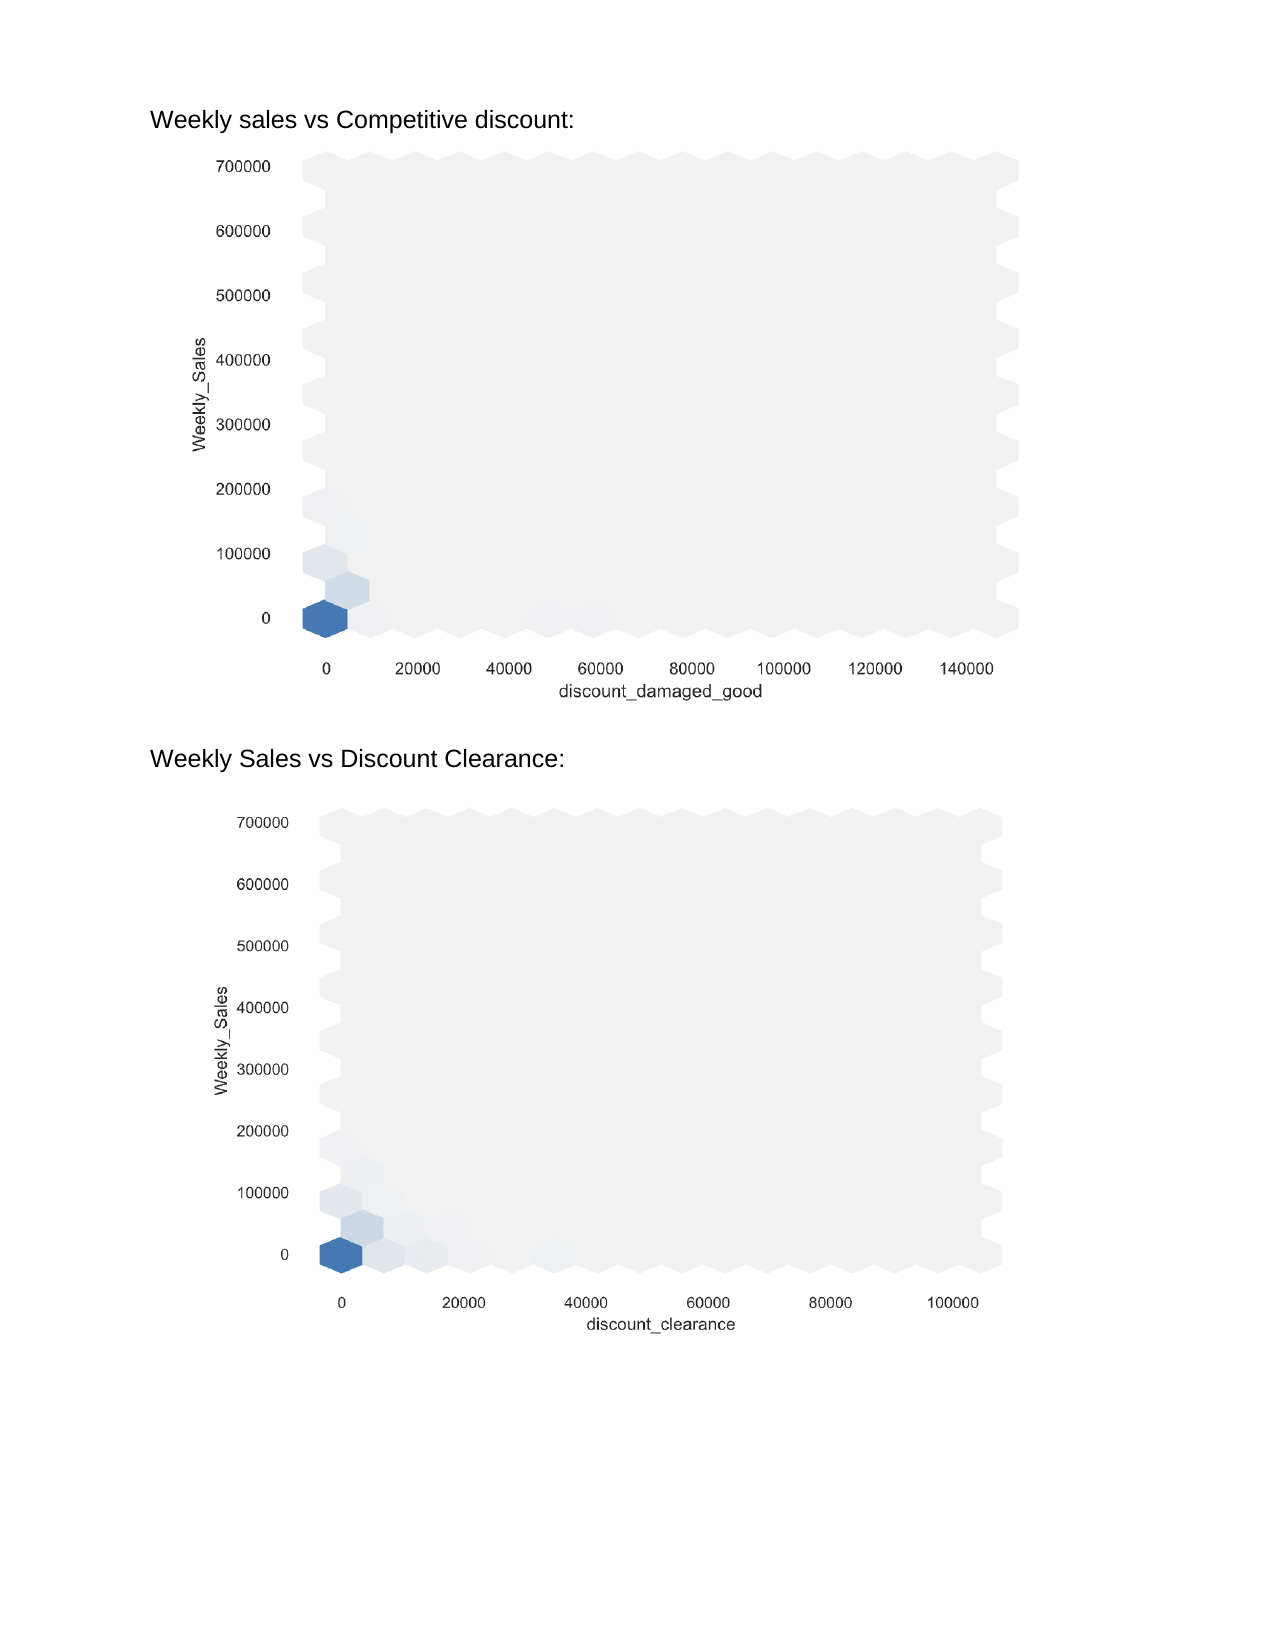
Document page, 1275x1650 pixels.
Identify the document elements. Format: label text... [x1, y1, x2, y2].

text Weekly Sales vs Discount Clearance:Weekly sales vs promotional discount: [150, 744, 1125, 776]
picture [150, 137, 1125, 740]
picture [150, 776, 1125, 1371]
text Weekly sales vs Competitive discount: [150, 105, 1125, 137]
